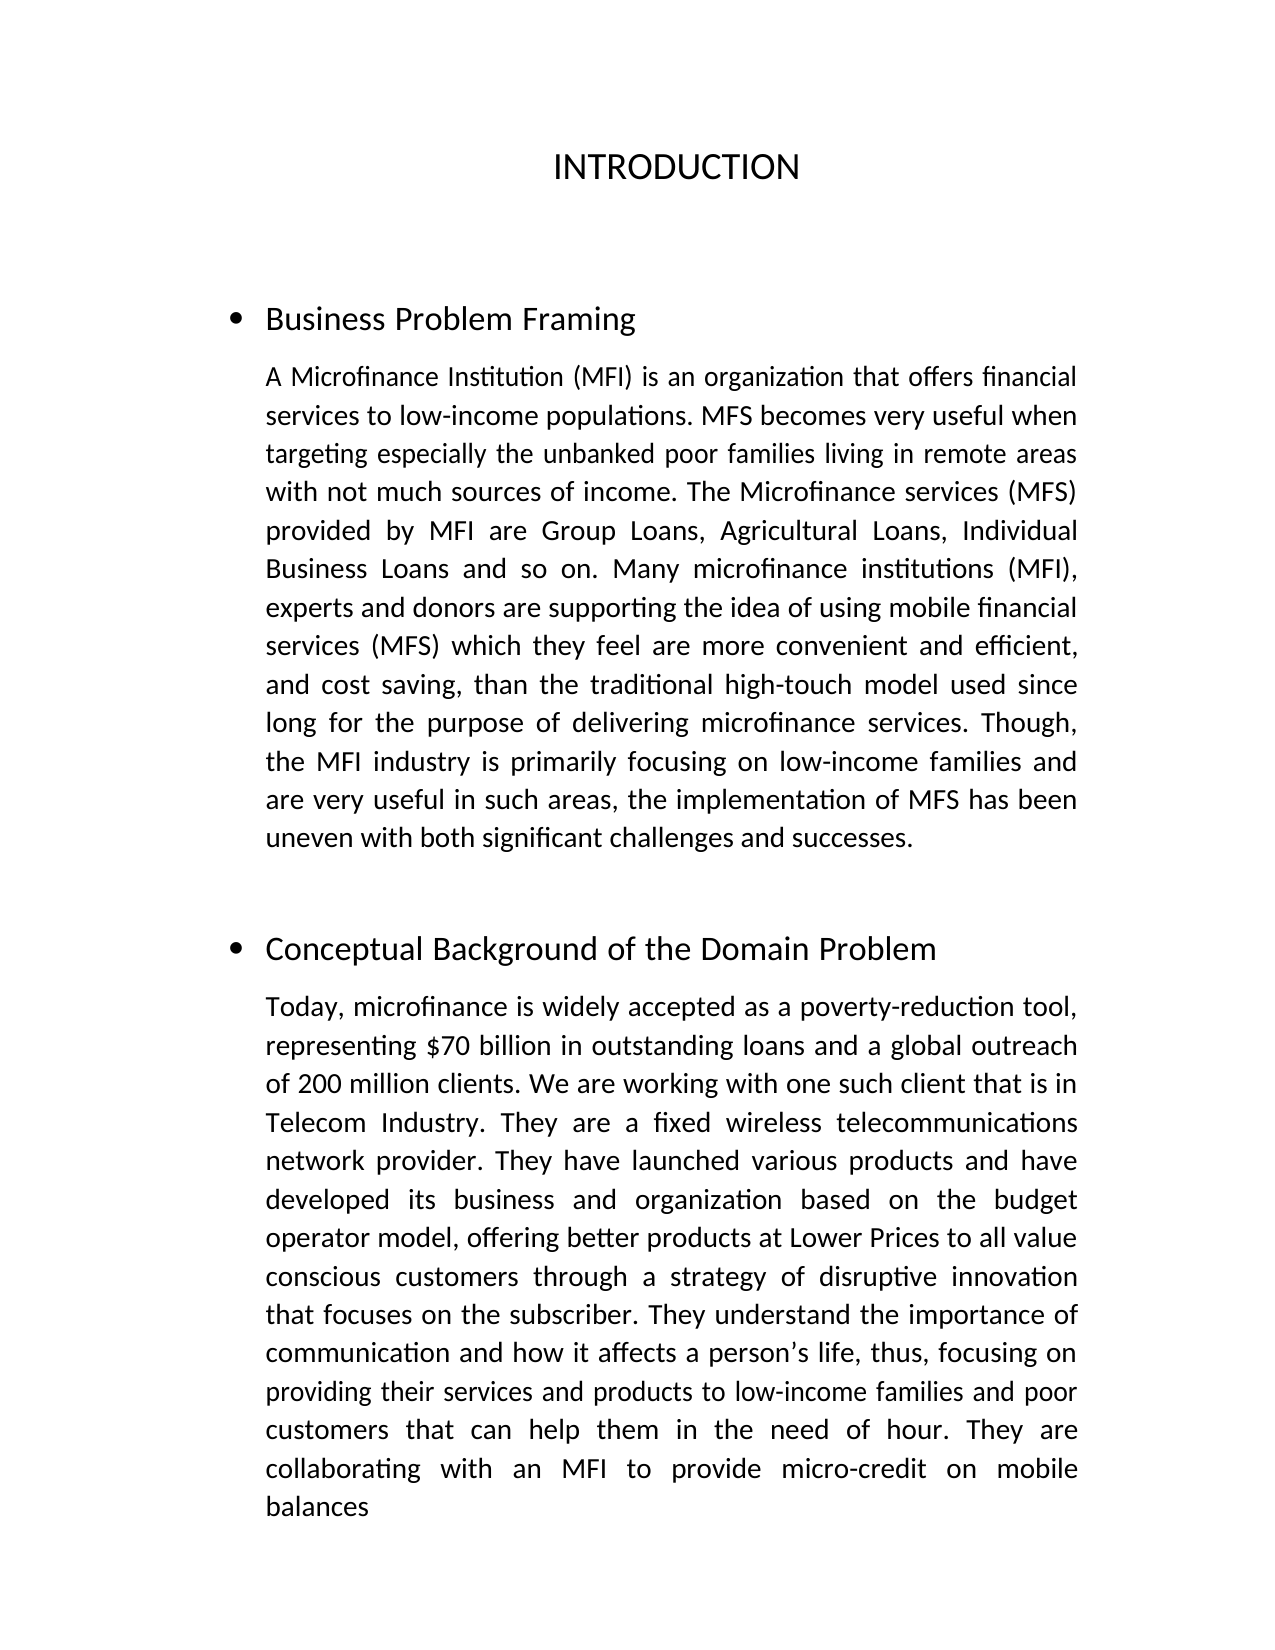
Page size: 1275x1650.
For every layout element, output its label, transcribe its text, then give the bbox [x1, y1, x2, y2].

text Today, microfinance is widely accepted as a poverty-reduction tool, representing $70 billion in outstanding loans and a global outreach of 200 million clients. We are working with one such client that is in Telecom Industry. They are a fixed wireless telecommunications network provider. They have launched various products and have developed its business and organization based on the budget operator model, offering better products at Lower Prices to all value conscious customers through a strategy of disruptive innovation that focuses on the subscriber. They understand the importance of communication and how it affects a person’s life, thus, focusing on providing their services and products to low-income families and poor customers that can help them in the need of hour. They are collaborating with an MFI to provide micro-credit on mobile balances [265, 988, 1078, 1524]
subtitle Conceptual Background of the Domain Problem [230, 927, 1160, 969]
subtitle Business Problem Framing [230, 297, 1160, 339]
text A Microfinance Institution (MFI) is an organization that offers financial services to low-income populations. MFS becomes very useful when targeting especially the unbanked poor families living in remote areas with not much sources of income. The Microfinance services (MFS) provided by MFI are Group Loans, Agricultural Loans, Individual Business Loans and so on. Many microfinance institutions (MFI), experts and donors are supporting the idea of using mobile financial services (MFS) which they feel are more convenient and efficient, and cost saving, than the traditional high-touch model used since long for the purpose of delivering microfinance services. Though, the MFI industry is primarily focusing on low-income families and are very useful in such areas, the implementation of MFS has been uneven with both significant challenges and successes. [265, 358, 1078, 855]
subtitle INTRODUCTION [225, 142, 1128, 189]
